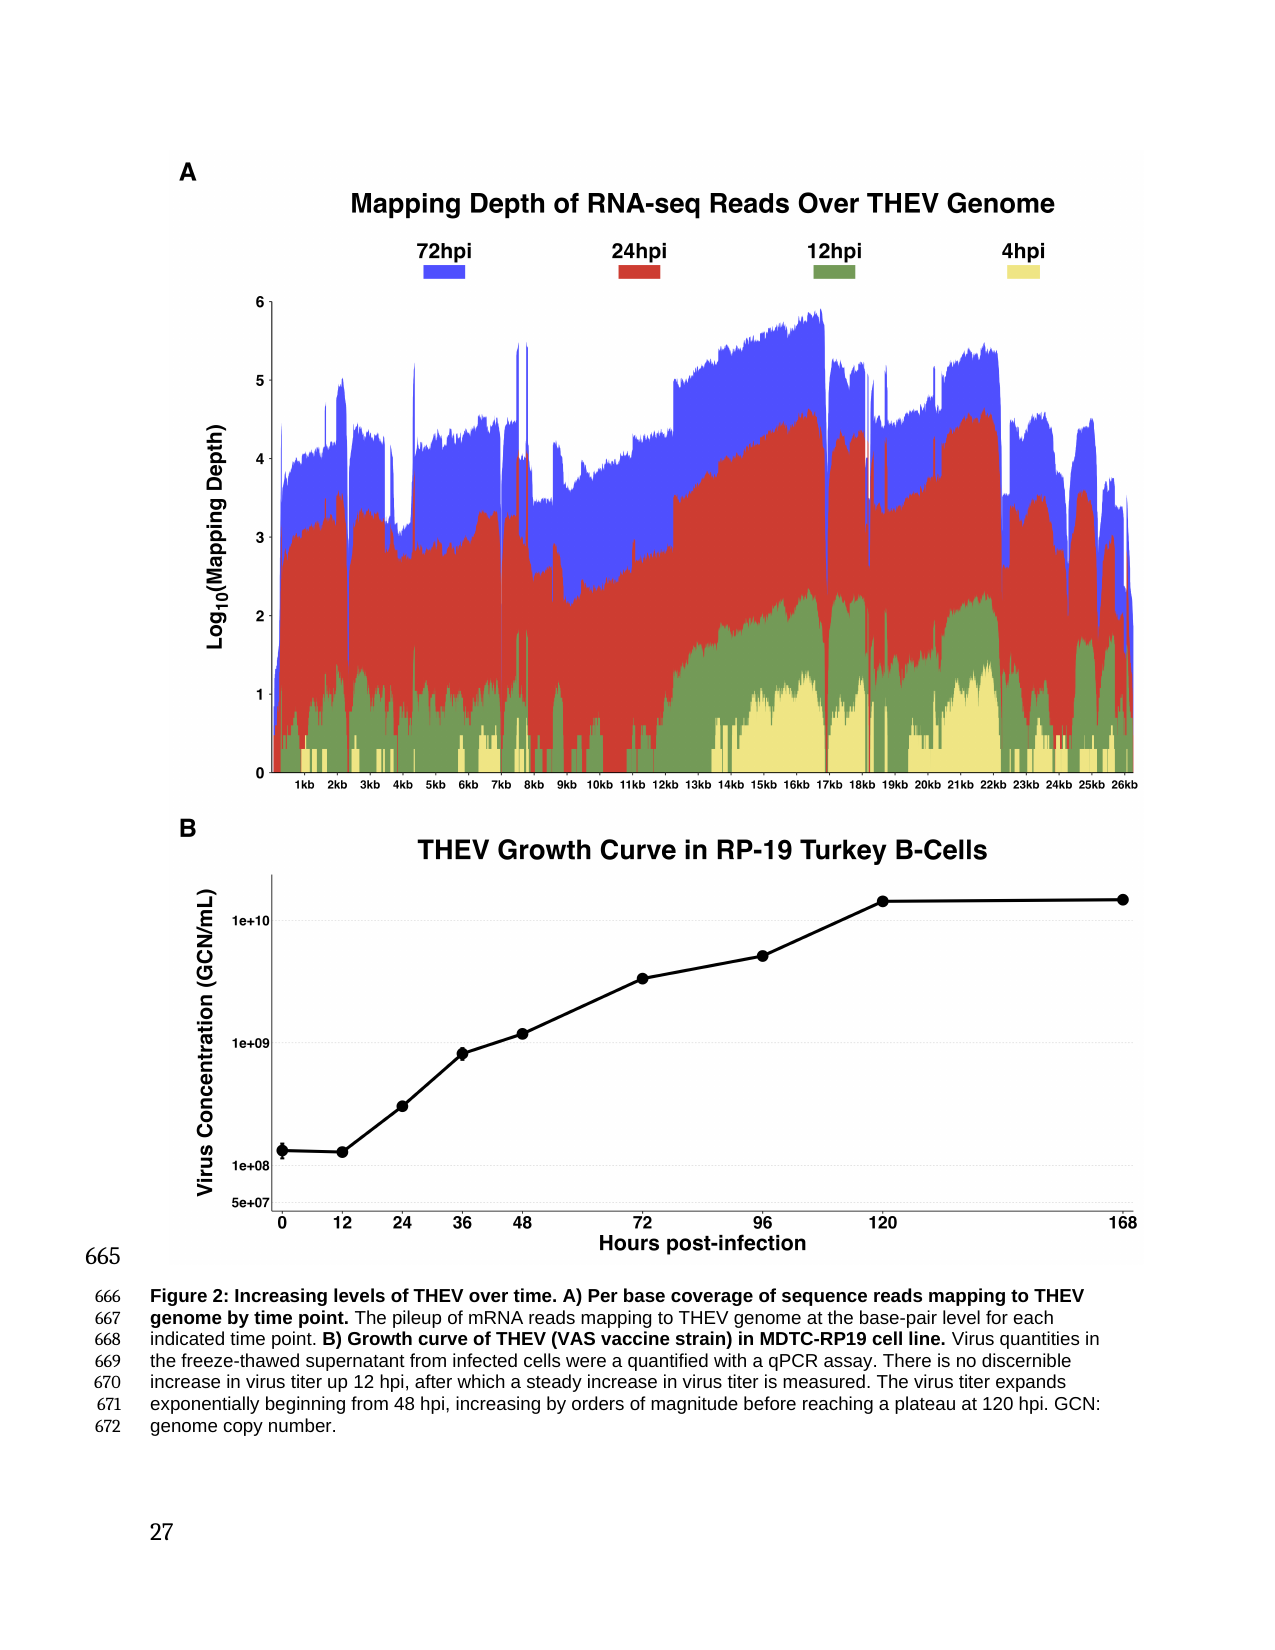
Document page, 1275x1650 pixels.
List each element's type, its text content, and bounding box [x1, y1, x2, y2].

picture [168, 150, 1144, 1265]
text Figure 2: Increasing levels of THEV over time. A) Per base coverage of sequence reads mapping to THEV genome by time point. The pileup of mRNA reads mapping to THEV genome at the base-pair level for each indicated time point. B) Growth curve of THEV (VAS vaccine strain) in MDTC-RP19 cell line. Virus quantities in the freeze-thawed supernatant from infected cells were a quantified with a qPCR assay. There is no discernible increase in virus titer up 12 hpi, after which a steady increase in virus titer is measured. The virus titer expands exponentially beginning from 48 hpi, increasing by orders of magnitude before reaching a plateau at 120 hpi. GCN: genome copy number. [150, 1285, 1125, 1436]
